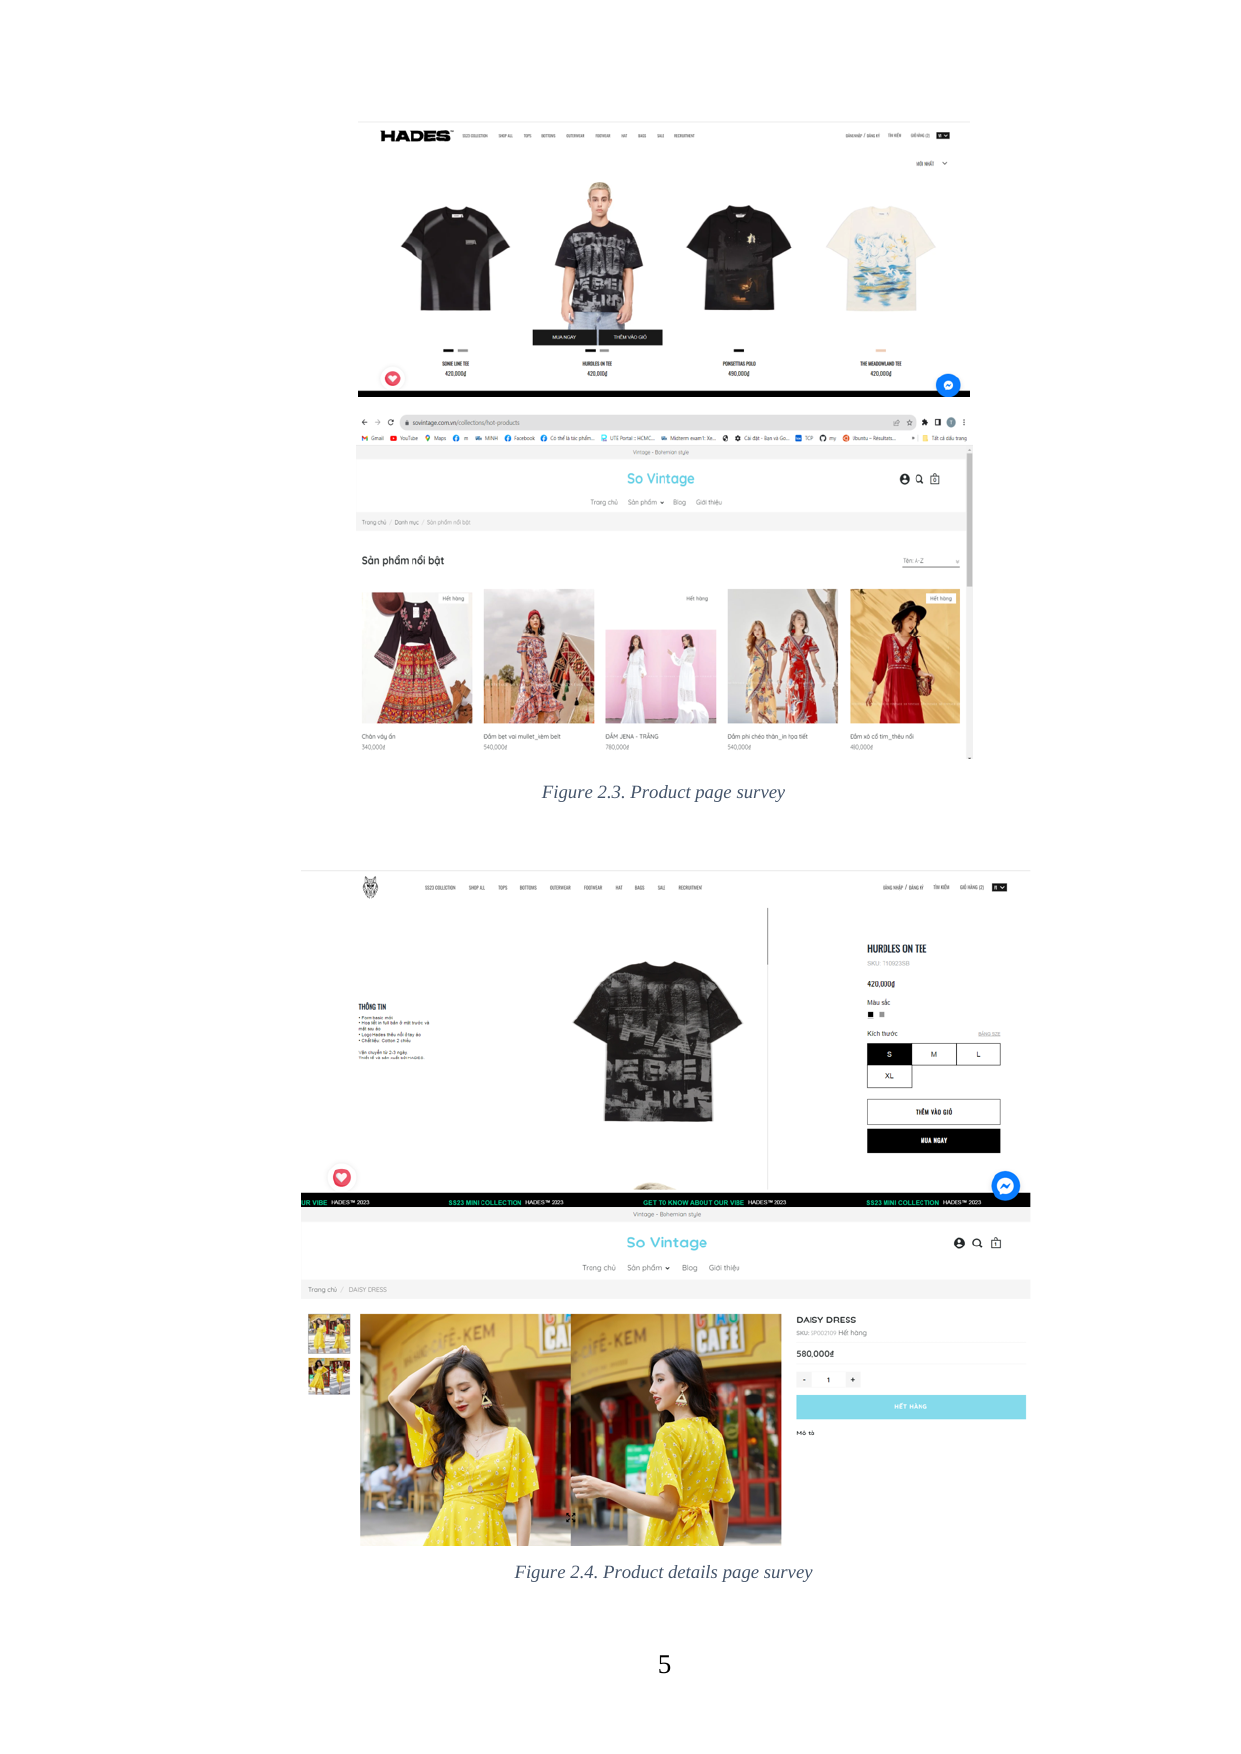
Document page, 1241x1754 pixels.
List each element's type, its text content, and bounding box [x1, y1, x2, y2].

picture [298, 870, 1031, 1546]
picture [349, 118, 980, 766]
